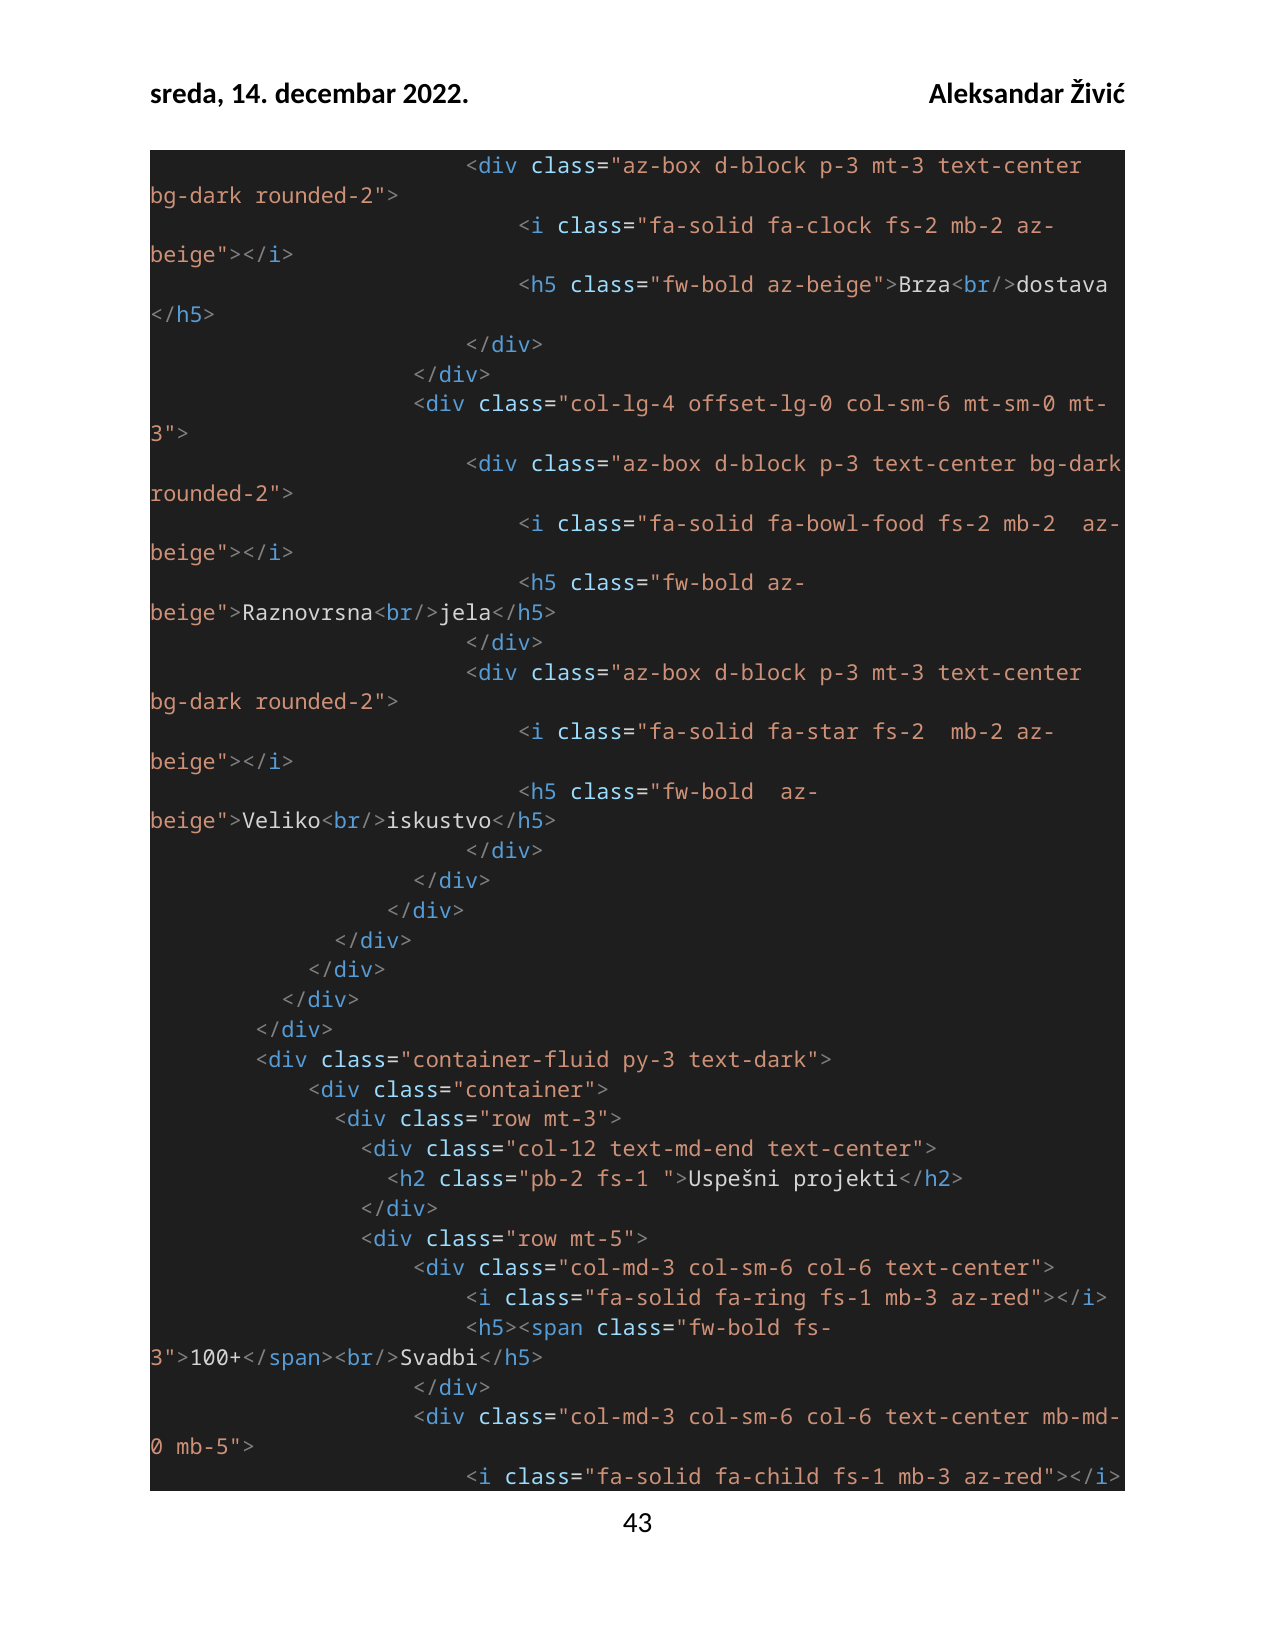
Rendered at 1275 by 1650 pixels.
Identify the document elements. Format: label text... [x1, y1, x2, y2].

text </div> [150, 1371, 1125, 1401]
text <h5 class="fw-bold az-beige">Raznovrsna<br/>jela</h5> [150, 567, 1125, 627]
text <div class="col-md-3 col-sm-6 col-6 text-center"> [150, 1252, 1125, 1282]
text <div class="container-fluid py-3 text-dark"> [150, 1044, 1125, 1073]
text </div> [150, 895, 1125, 924]
text <h5><span class="fw-bold fs-3">100+</span><br/>Svadbi</h5> [150, 1312, 1125, 1371]
text </div> [150, 924, 1125, 954]
text </div> [150, 984, 1125, 1014]
text <i class="fa-solid fa-ring fs-1 mb-3 az-red"></i> [150, 1282, 1125, 1312]
text </div> [150, 1193, 1125, 1222]
text <h5 class="fw-bold az-beige">Veliko<br/>iskustvo</h5> [150, 776, 1125, 835]
text </div> [150, 835, 1125, 865]
text </div> [150, 329, 1125, 358]
text <div class="col-lg-4 offset-lg-0 col-sm-6 mt-sm-0 mt-3"> [150, 388, 1125, 448]
text </div> [150, 954, 1125, 984]
text <div class="row mt-3"> [150, 1103, 1125, 1133]
text <i class="fa-solid fa-clock fs-2 mb-2 az-beige"></i> [150, 209, 1125, 269]
text </div> [150, 1014, 1125, 1044]
text </div> [150, 627, 1125, 656]
text <div class="col-12 text-md-end text-center"> [150, 1133, 1125, 1163]
text <h5 class="fw-bold az-beige">Brza<br/>dostava </h5> [150, 269, 1125, 329]
text <i class="fa-solid fa-star fs-2 mb-2 az-beige"></i> [150, 716, 1125, 776]
text <i class="fa-solid fa-child fs-1 mb-3 az-red"></i> [150, 1461, 1125, 1491]
text <h2 class="pb-2 fs-1 ">Uspešni projekti</h2> [150, 1163, 1125, 1193]
text <div class="az-box d-block p-3 mt-3 text-center bg-dark rounded-2"> [150, 150, 1125, 209]
text <div class="row mt-5"> [150, 1222, 1125, 1252]
text </div> [150, 865, 1125, 895]
text </div> [150, 358, 1125, 388]
text <i class="fa-solid fa-bowl-food fs-2 mb-2 az-beige"></i> [150, 507, 1125, 567]
text <div class="col-md-3 col-sm-6 col-6 text-center mb-md-0 mb-5"> [150, 1401, 1125, 1461]
text <div class="container"> [150, 1073, 1125, 1103]
text <div class="az-box d-block p-3 text-center bg-dark rounded-2"> [150, 448, 1125, 507]
text <div class="az-box d-block p-3 mt-3 text-center bg-dark rounded-2"> [150, 656, 1125, 716]
